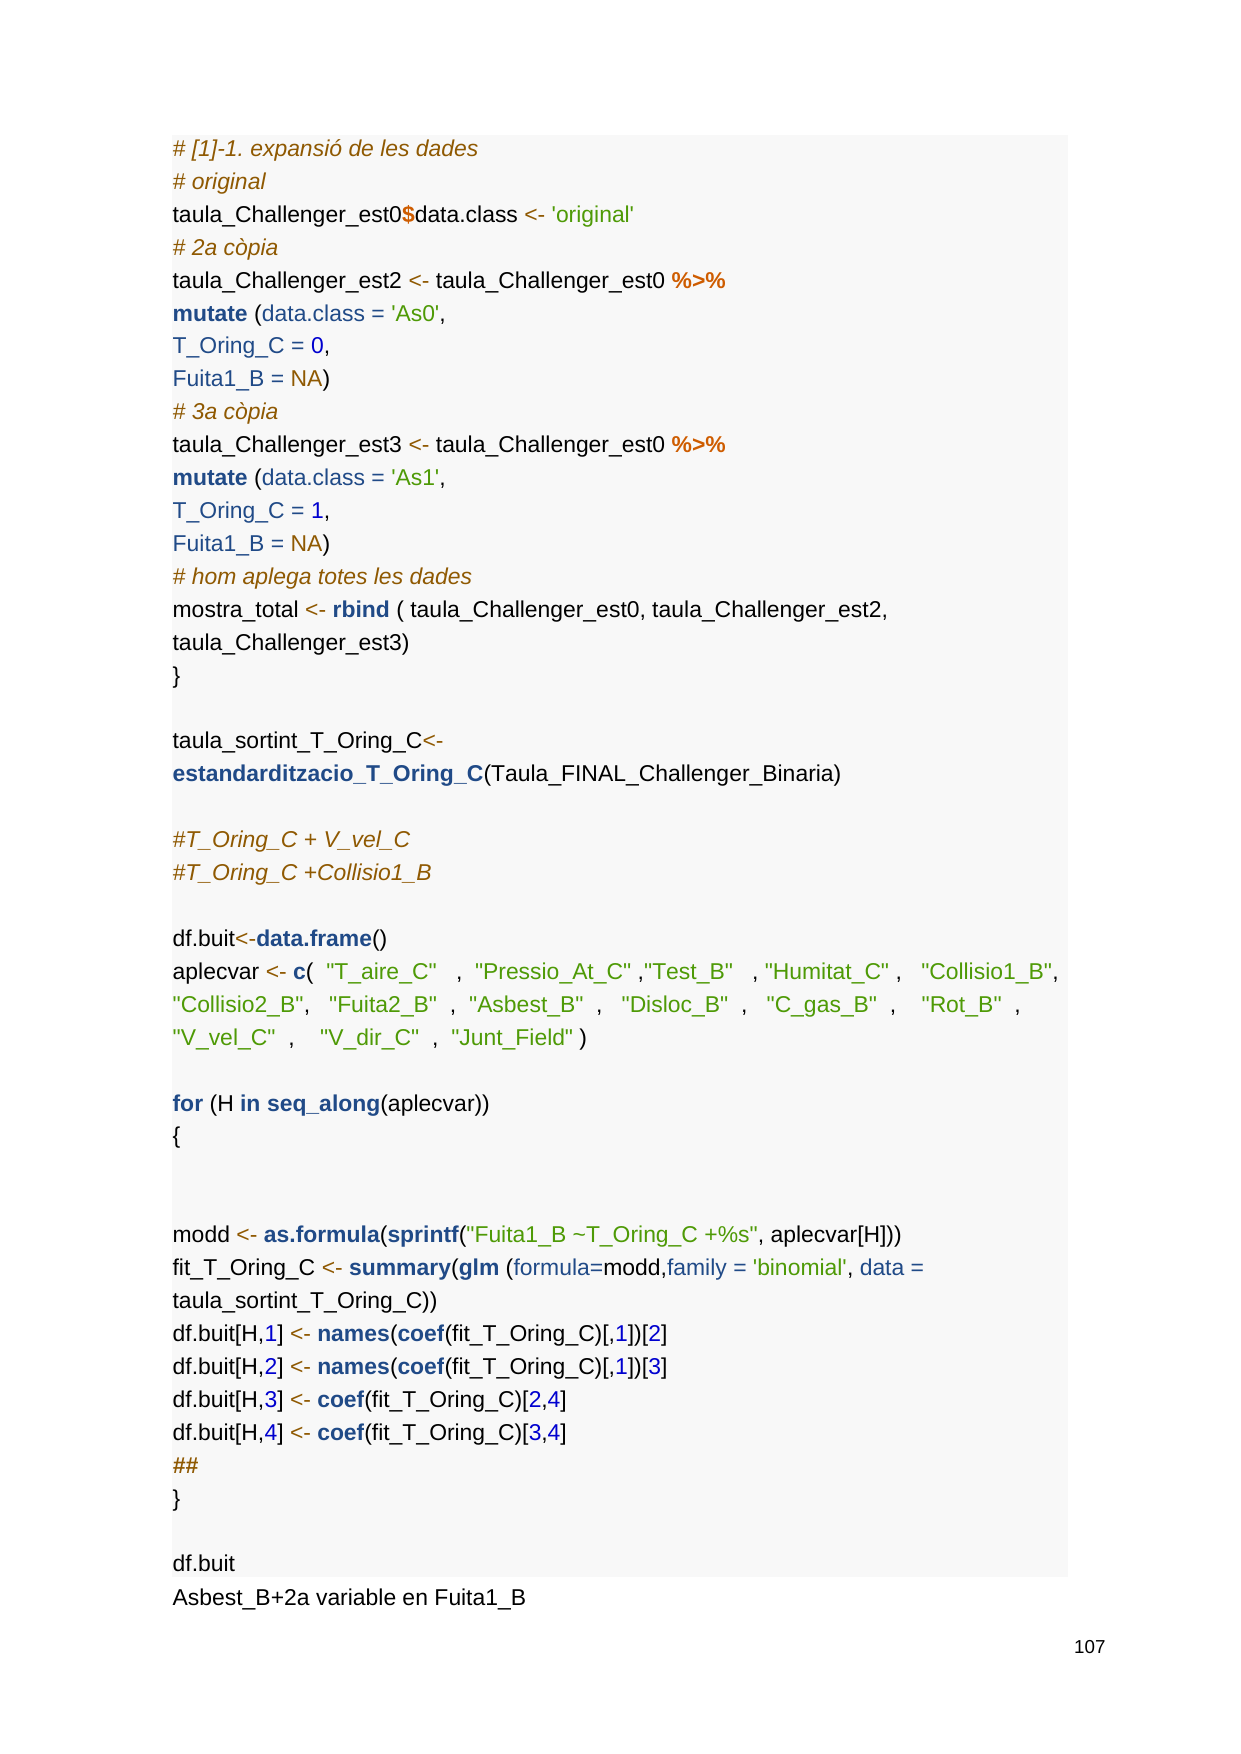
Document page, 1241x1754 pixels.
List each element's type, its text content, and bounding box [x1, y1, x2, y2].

text Asbest_B+2a variable en Fuita1_B [172, 1584, 1068, 1610]
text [172, 135, 1068, 1577]
